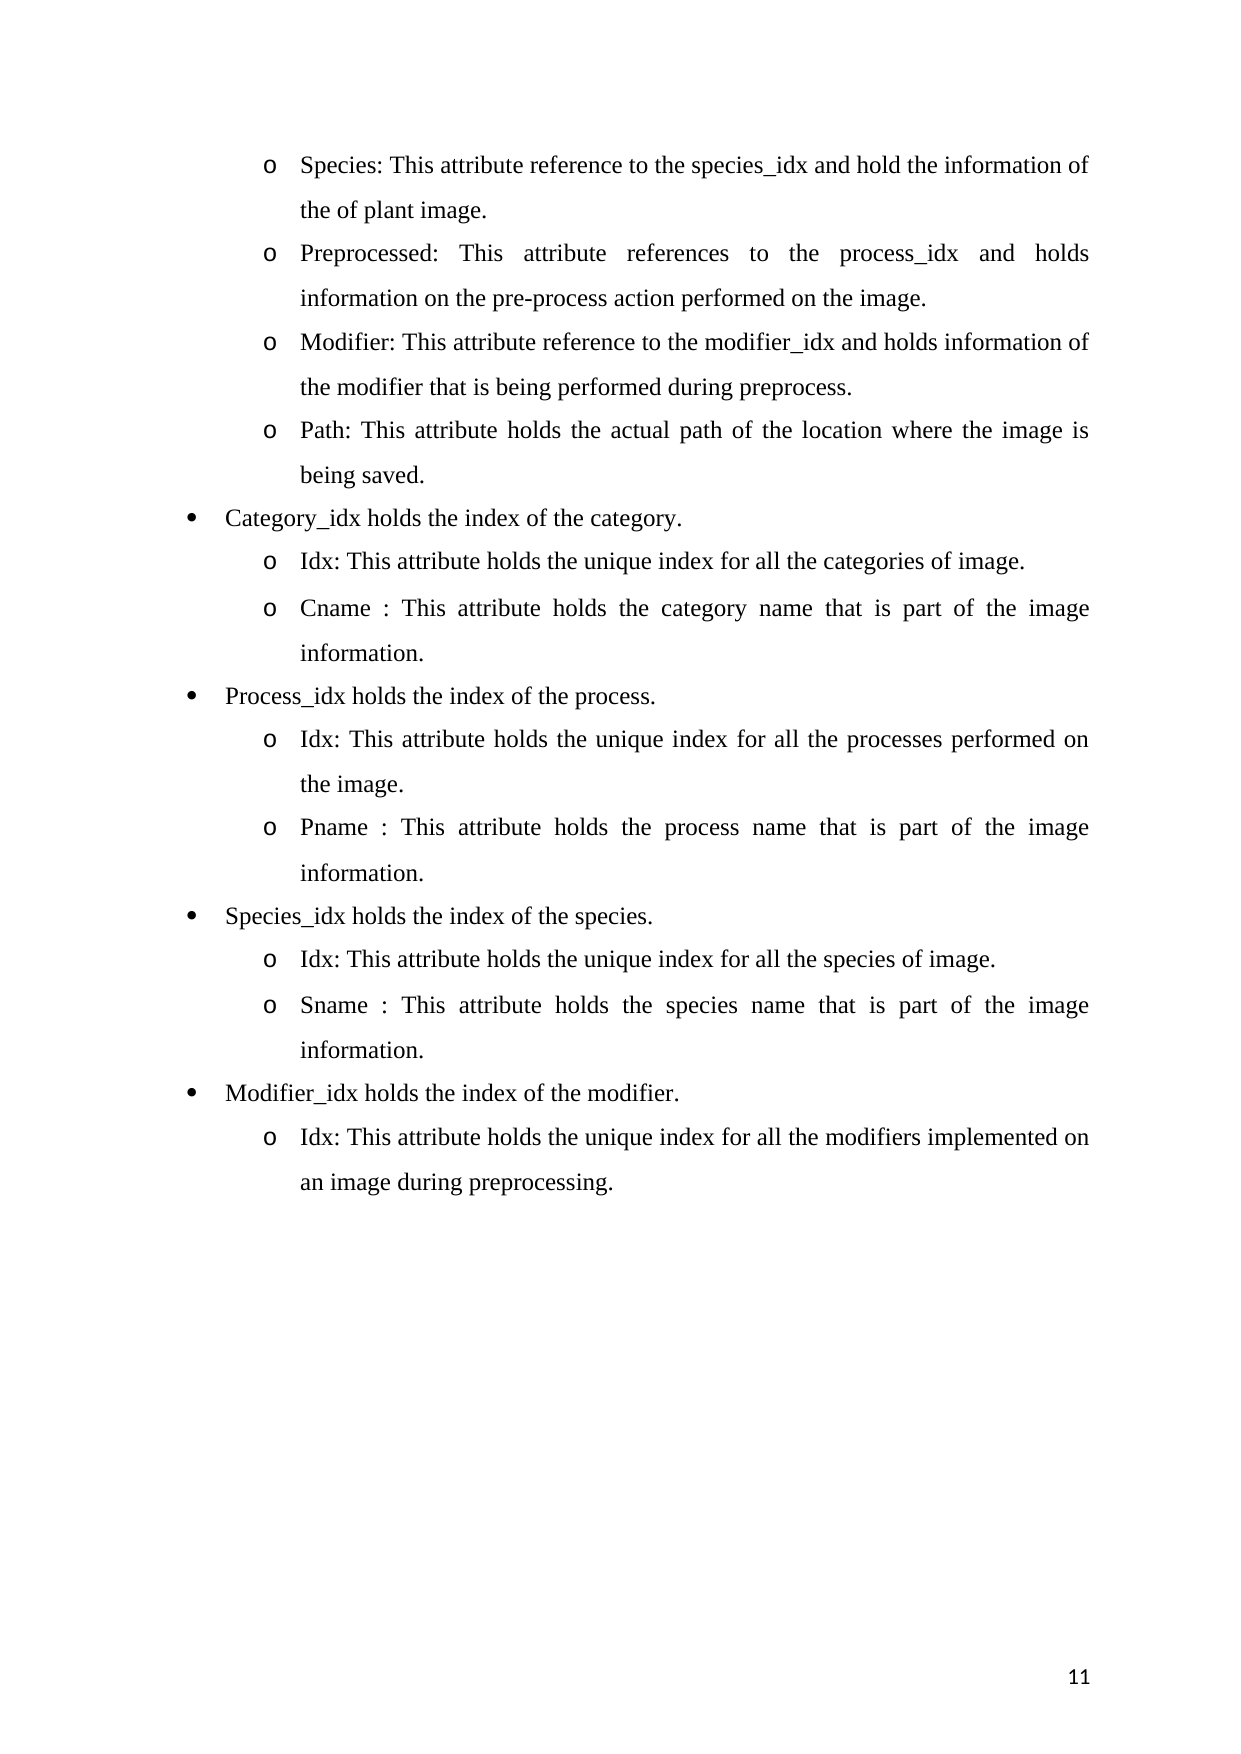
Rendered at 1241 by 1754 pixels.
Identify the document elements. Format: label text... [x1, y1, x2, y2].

list Path: This attribute holds the actual path of the location where the image is being saved. [262, 415, 1090, 489]
list Cname : This attribute holds the category name that is part of the image information. [262, 593, 1090, 667]
list Category_idx holds the index of the category. [187, 503, 1090, 532]
list Idx: This attribute holds the unique index for all the modifiers implemented on an image during preprocessing. [262, 1122, 1090, 1196]
list Idx: This attribute holds the unique index for all the processes performed on the image. [262, 724, 1090, 798]
list Idx: This attribute holds the unique index for all the species of image. [262, 944, 1090, 975]
list Pname : This attribute holds the process name that is part of the image information. [262, 812, 1090, 886]
list Species_idx holds the index of the species. [187, 901, 1090, 929]
list Idx: This attribute holds the unique index for all the categories of image. [262, 546, 1090, 577]
list Species: This attribute reference to the species_idx and hold the information of the of plant image. [262, 150, 1090, 224]
list Modifier_idx holds the index of the modifier. [187, 1078, 1090, 1107]
list Sname : This attribute holds the species name that is part of the image information. [262, 990, 1090, 1064]
list Process_idx holds the index of the process. [187, 681, 1090, 710]
list Preprocessed: This attribute references to the process_idx and holds information on the pre-process action performed on the image. [262, 238, 1090, 312]
list Modifier: This attribute reference to the modifier_idx and holds information of the modifier that is being performed during preprocess. [262, 327, 1090, 401]
